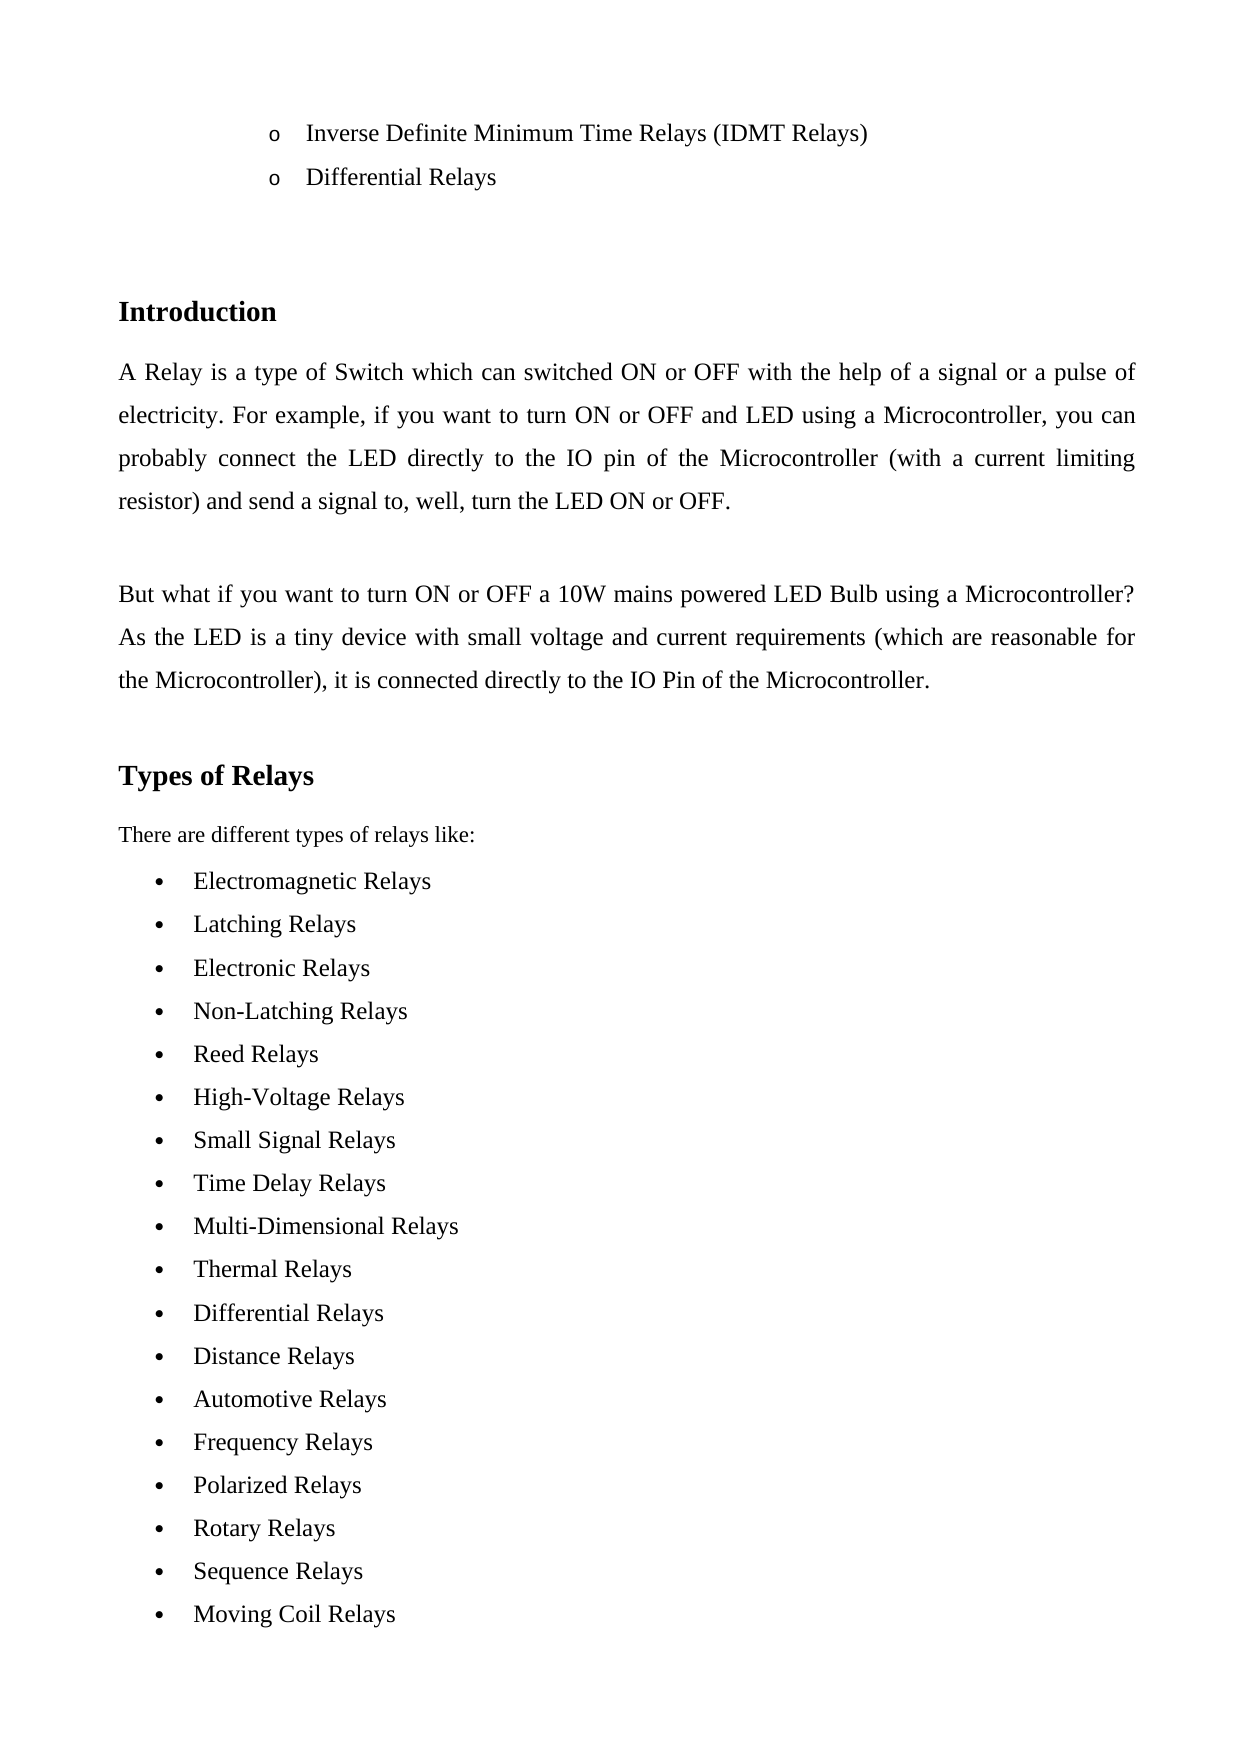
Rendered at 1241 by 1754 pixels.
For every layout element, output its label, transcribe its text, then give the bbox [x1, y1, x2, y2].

list Sequence Relays [156, 1556, 1137, 1585]
list Polarized Relays [156, 1470, 1137, 1499]
text Introduction [118, 294, 1137, 327]
list Non-Latching Relays [156, 996, 1137, 1024]
list Reed Relays [156, 1039, 1137, 1068]
list Automotive Relays [156, 1384, 1137, 1413]
list Electronic Relays [156, 953, 1137, 981]
list Differential Relays [156, 1298, 1137, 1326]
list High-Voltage Relays [156, 1082, 1137, 1111]
list Multi-Dimensional Relays [156, 1211, 1137, 1240]
list Small Signal Relays [156, 1125, 1137, 1154]
list Frequency Relays [156, 1427, 1137, 1456]
text But what if you want to turn ON or OFF a 10W mains powered LED Bulb using a Microcontroller? As the LED is a tiny device with small voltage and current requirements (which are reasonable for the Microcontroller), it is connected directly to the IO Pin of the Microcontroller. [118, 579, 1137, 694]
list Moving Coil Relays [156, 1599, 1137, 1628]
list Rotary Relays [156, 1513, 1137, 1542]
list Inverse Definite Minimum Time Relays (IDMT Relays) [268, 118, 1137, 148]
list Distance Relays [156, 1341, 1137, 1369]
list Electromagnetic Relays [156, 866, 1137, 895]
list Thermal Relays [156, 1254, 1137, 1283]
list Time Delay Relays [156, 1168, 1137, 1197]
text There are different types of relays like: [118, 821, 1137, 848]
list Latching Relays [156, 909, 1137, 938]
list Differential Relays [268, 162, 1137, 192]
text A Relay is a type of Switch which can switched ON or OFF with the help of a signal or a pulse of electricity. For example, if you want to turn ON or OFF and LED using a Microcontroller, you can probably connect the LED directly to the IO pin of the Microcontroller (with a current limiting resistor) and send a signal to, well, turn the LED ON or OFF. [118, 357, 1137, 515]
text Types of Relays [118, 758, 1137, 792]
